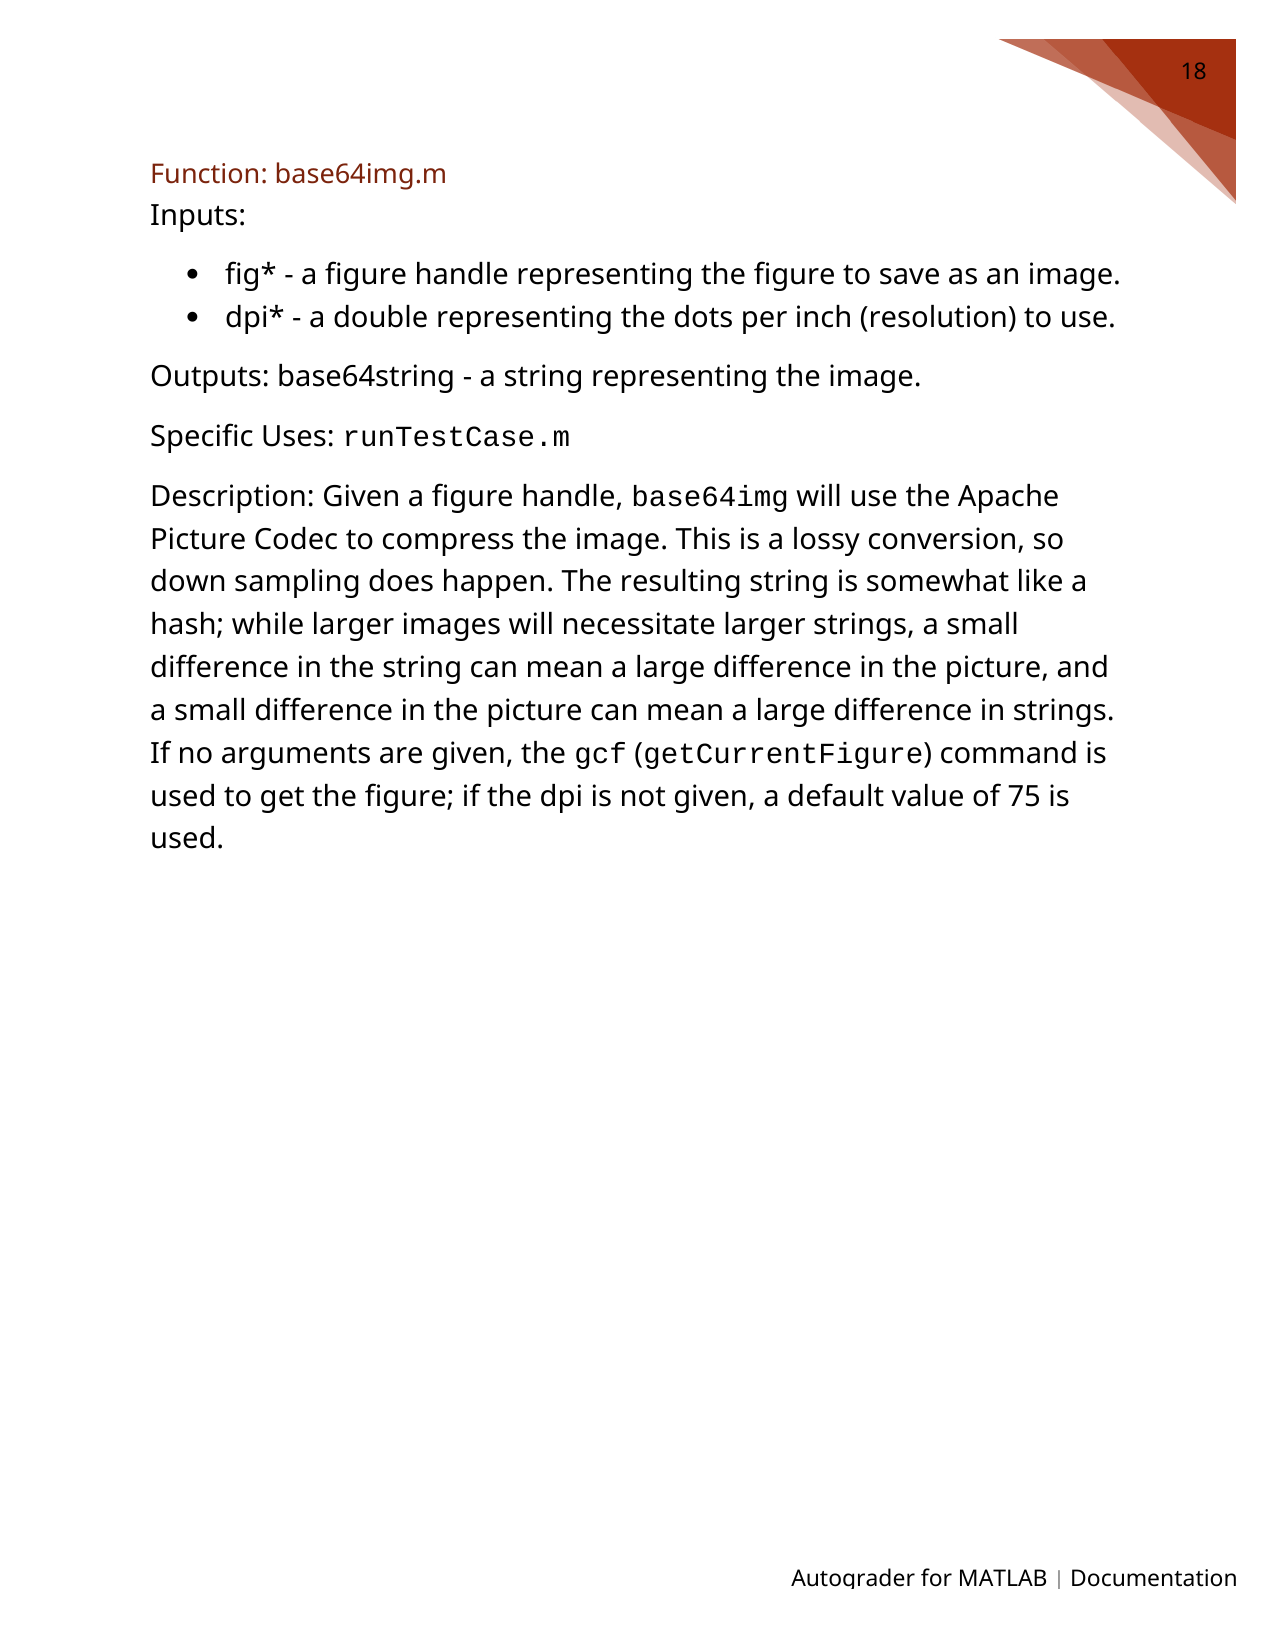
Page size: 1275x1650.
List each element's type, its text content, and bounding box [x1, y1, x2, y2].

text Specific Uses: runTestCase.m [150, 415, 1125, 455]
list fig* - a figure handle representing the figure to save as an image. [187, 253, 1125, 293]
subtitle Function: base64img.m [150, 154, 1125, 191]
text Outputs: base64string - a string representing the image. [150, 356, 1125, 395]
text Description: Given a figure handle, base64img will use the Apache Picture Codec to compress the image. This is a lossy conversion, so down sampling does happen. The resulting string is somewhat like a hash; while larger images will necessitate larger strings, a small difference in the string can mean a large difference in the picture, and a small difference in the picture can mean a large difference in strings. If no arguments are given, the gcf (getCurrentFigure) command is used to get the figure; if the dpi is not given, a default value of 75 is used. [150, 475, 1125, 857]
text Inputs: [150, 194, 1125, 234]
list dpi* - a double representing the dots per inch (resolution) to use. [187, 296, 1125, 336]
picture [997, 39, 1236, 205]
